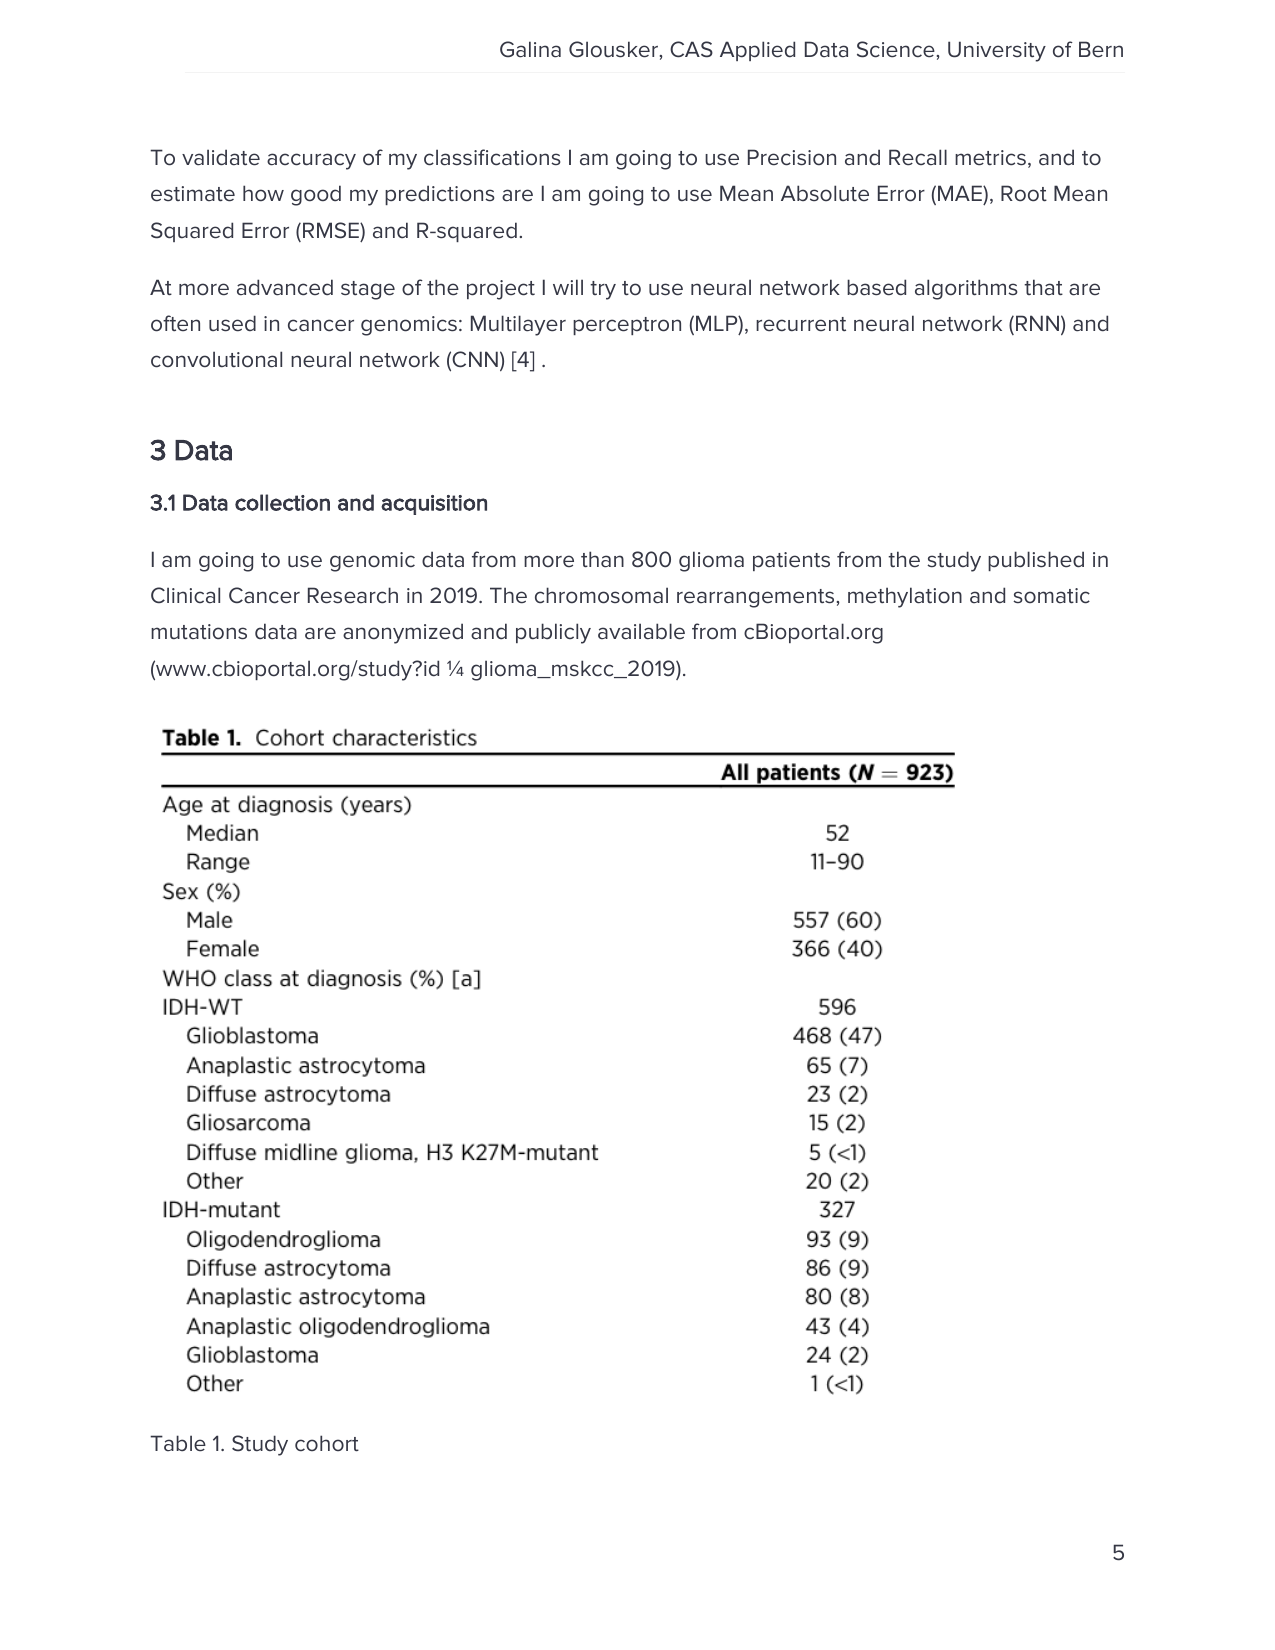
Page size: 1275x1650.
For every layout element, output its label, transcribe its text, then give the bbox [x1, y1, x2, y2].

text I am going to use genomic data from more than 800 glioma patients from the study published in Clinical Cancer Research in 2019. The chromosomal rearrangements, methylation and somatic mutations data are anonymized and publicly available from cBioportal.org (www.cbioportal.org/study?id ¼ glioma_mskcc_2019). [150, 546, 1125, 683]
text To validate accuracy of my classifications I am going to use Precision and Recall metrics, and to estimate how good my predictions are I am going to use Mean Absolute Error (MAE), Root Mean Squared Error (RMSE) and R-squared. [150, 144, 1125, 245]
text Table 1. Study cohort [150, 1431, 1125, 1459]
subtitle 3 Data [150, 433, 1125, 468]
picture [150, 712, 959, 1402]
text At more advanced stage of the project I will try to use neural network based algorithms that are often used in cancer genomics: Multilayer perceptron (MLP), recurrent neural network (RNN) and convolutional neural network (CNN) [4] . [150, 274, 1125, 374]
text 3.1 Data collection and acquisition [150, 489, 1125, 517]
